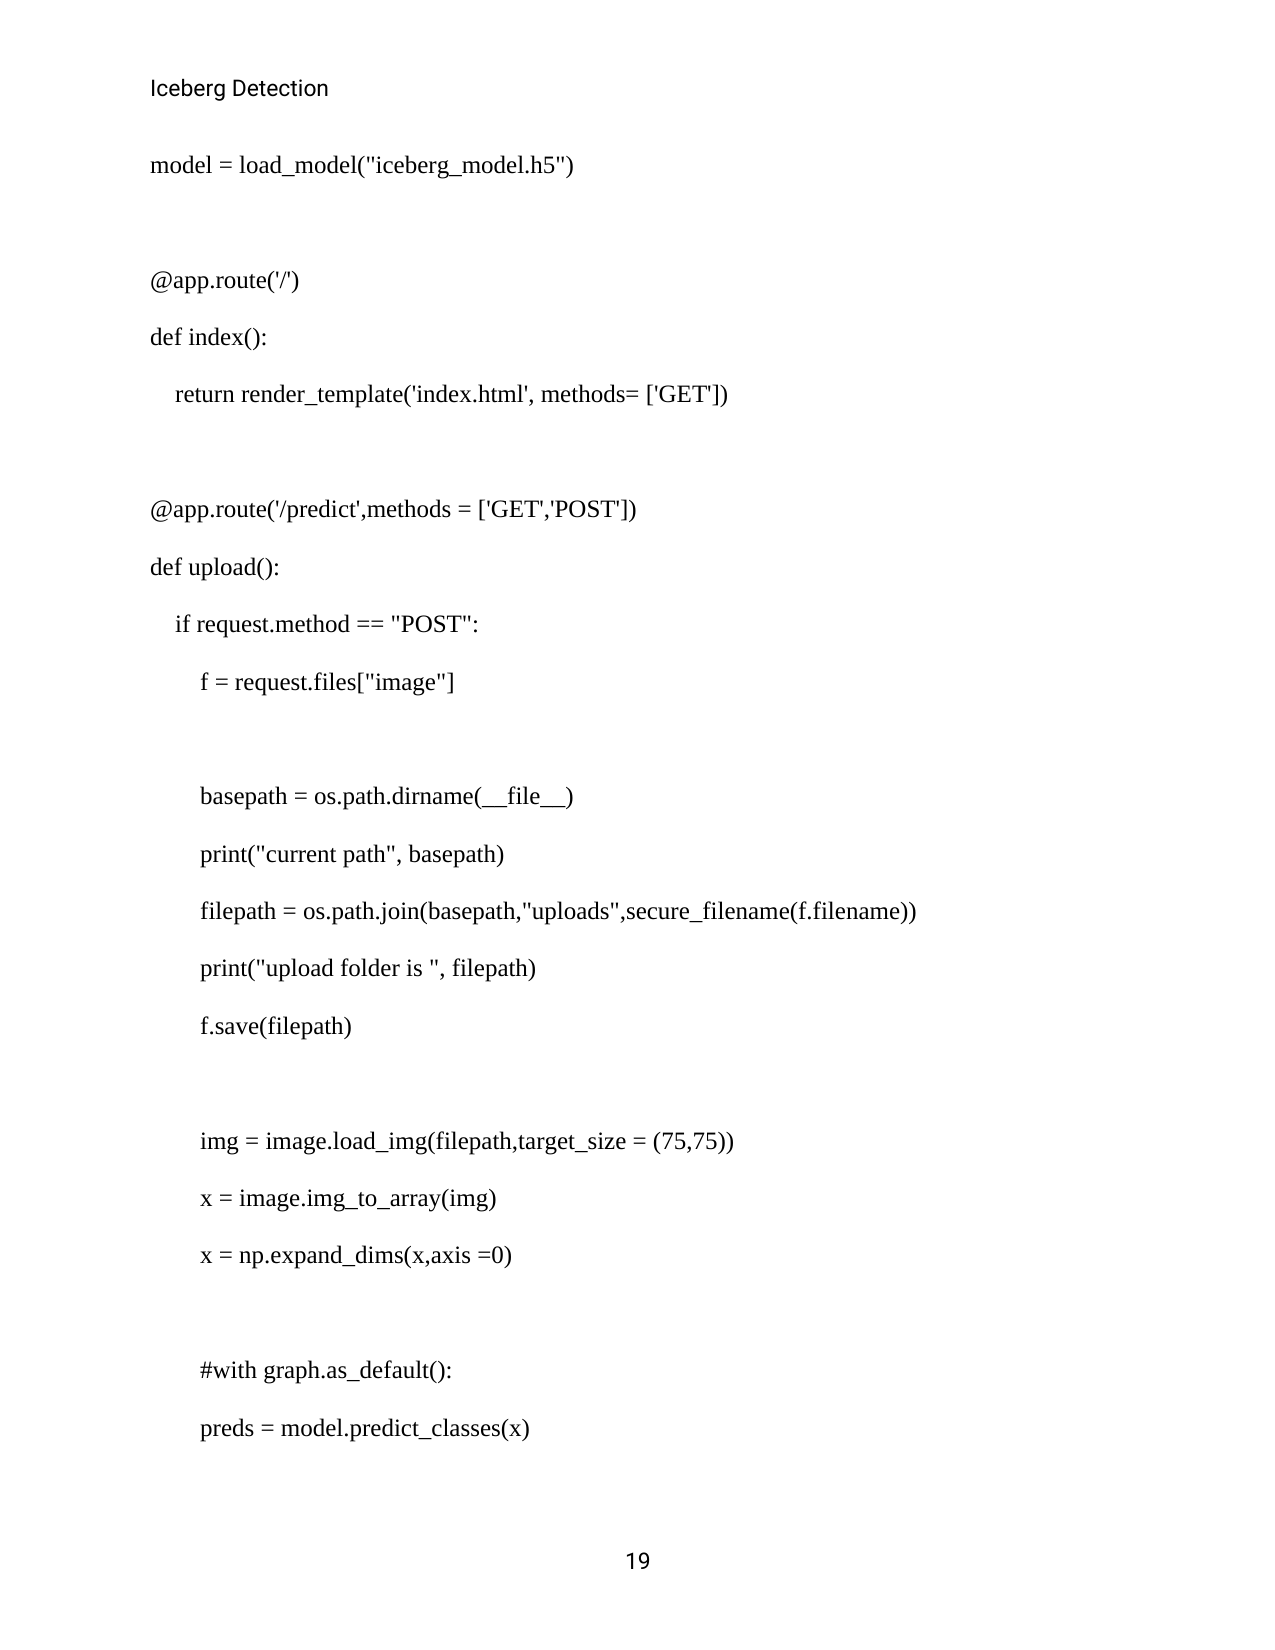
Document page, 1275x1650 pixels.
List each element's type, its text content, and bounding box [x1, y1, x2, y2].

text model = load_model("iceberg_model.h5") [150, 150, 1125, 179]
text return render_template('index.html', methods= ['GET']) [150, 379, 1125, 408]
text x = np.expand_dims(x,axis =0) [150, 1241, 1125, 1269]
text print("current path", basepath) [150, 839, 1125, 867]
text f.save(filepath) [150, 1011, 1125, 1040]
text if request.method == "POST": [150, 609, 1125, 638]
text def upload(): [150, 552, 1125, 581]
text img = image.load_img(filepath,target_size = (75,75)) [150, 1126, 1125, 1154]
text @app.route('/') [150, 265, 1125, 293]
text def index(): [150, 322, 1125, 351]
text print("upload folder is ", filepath) [150, 953, 1125, 982]
text preds = model.predict_classes(x) [150, 1413, 1125, 1441]
text @app.route('/predict',methods = ['GET','POST']) [150, 494, 1125, 523]
text x = image.img_to_array(img) [150, 1183, 1125, 1212]
text #with graph.as_default(): [150, 1355, 1125, 1384]
text basepath = os.path.dirname(__file__) [150, 781, 1125, 810]
text filepath = os.path.join(basepath,"uploads",secure_filename(f.filename)) [150, 896, 1125, 925]
text f = request.files["image"] [150, 667, 1125, 695]
